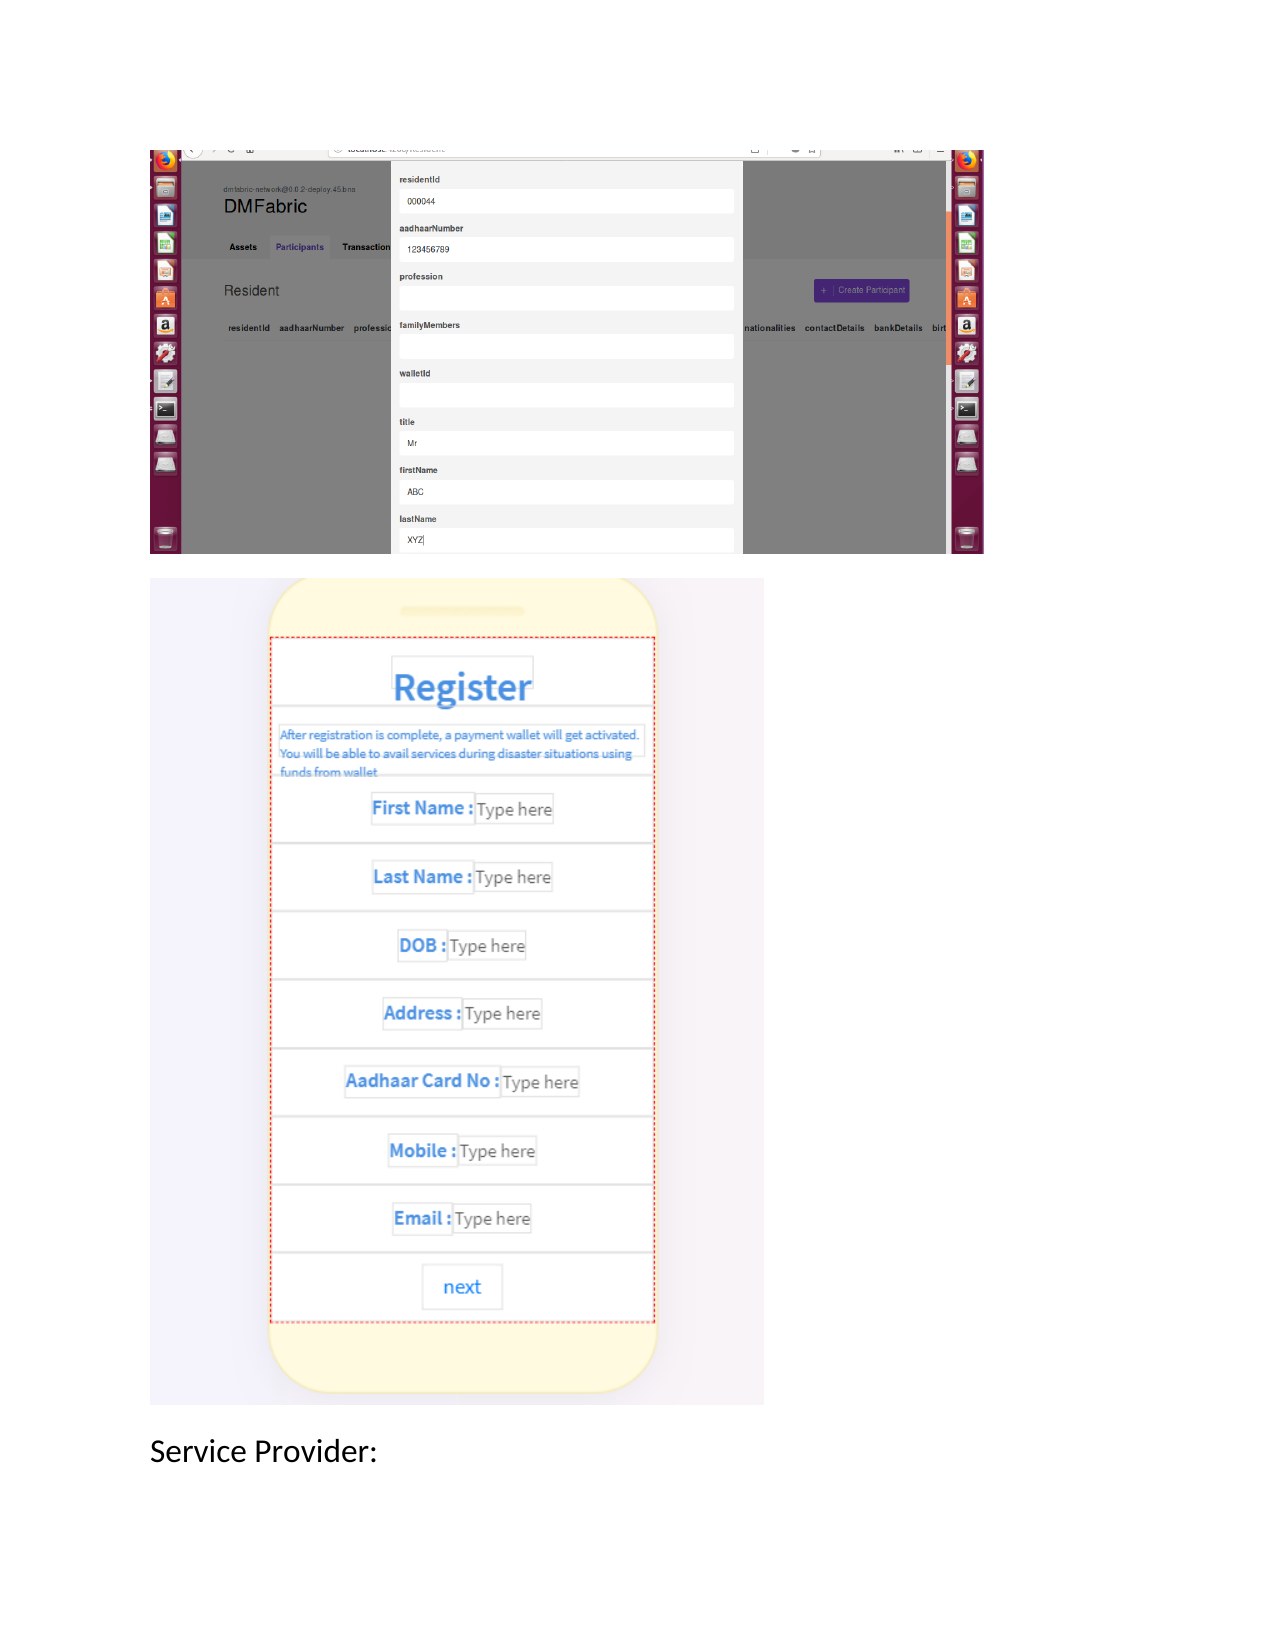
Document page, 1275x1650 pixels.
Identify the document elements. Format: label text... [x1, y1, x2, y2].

picture [150, 150, 984, 554]
picture [150, 578, 764, 1405]
text Service Provider: [150, 1430, 1125, 1471]
